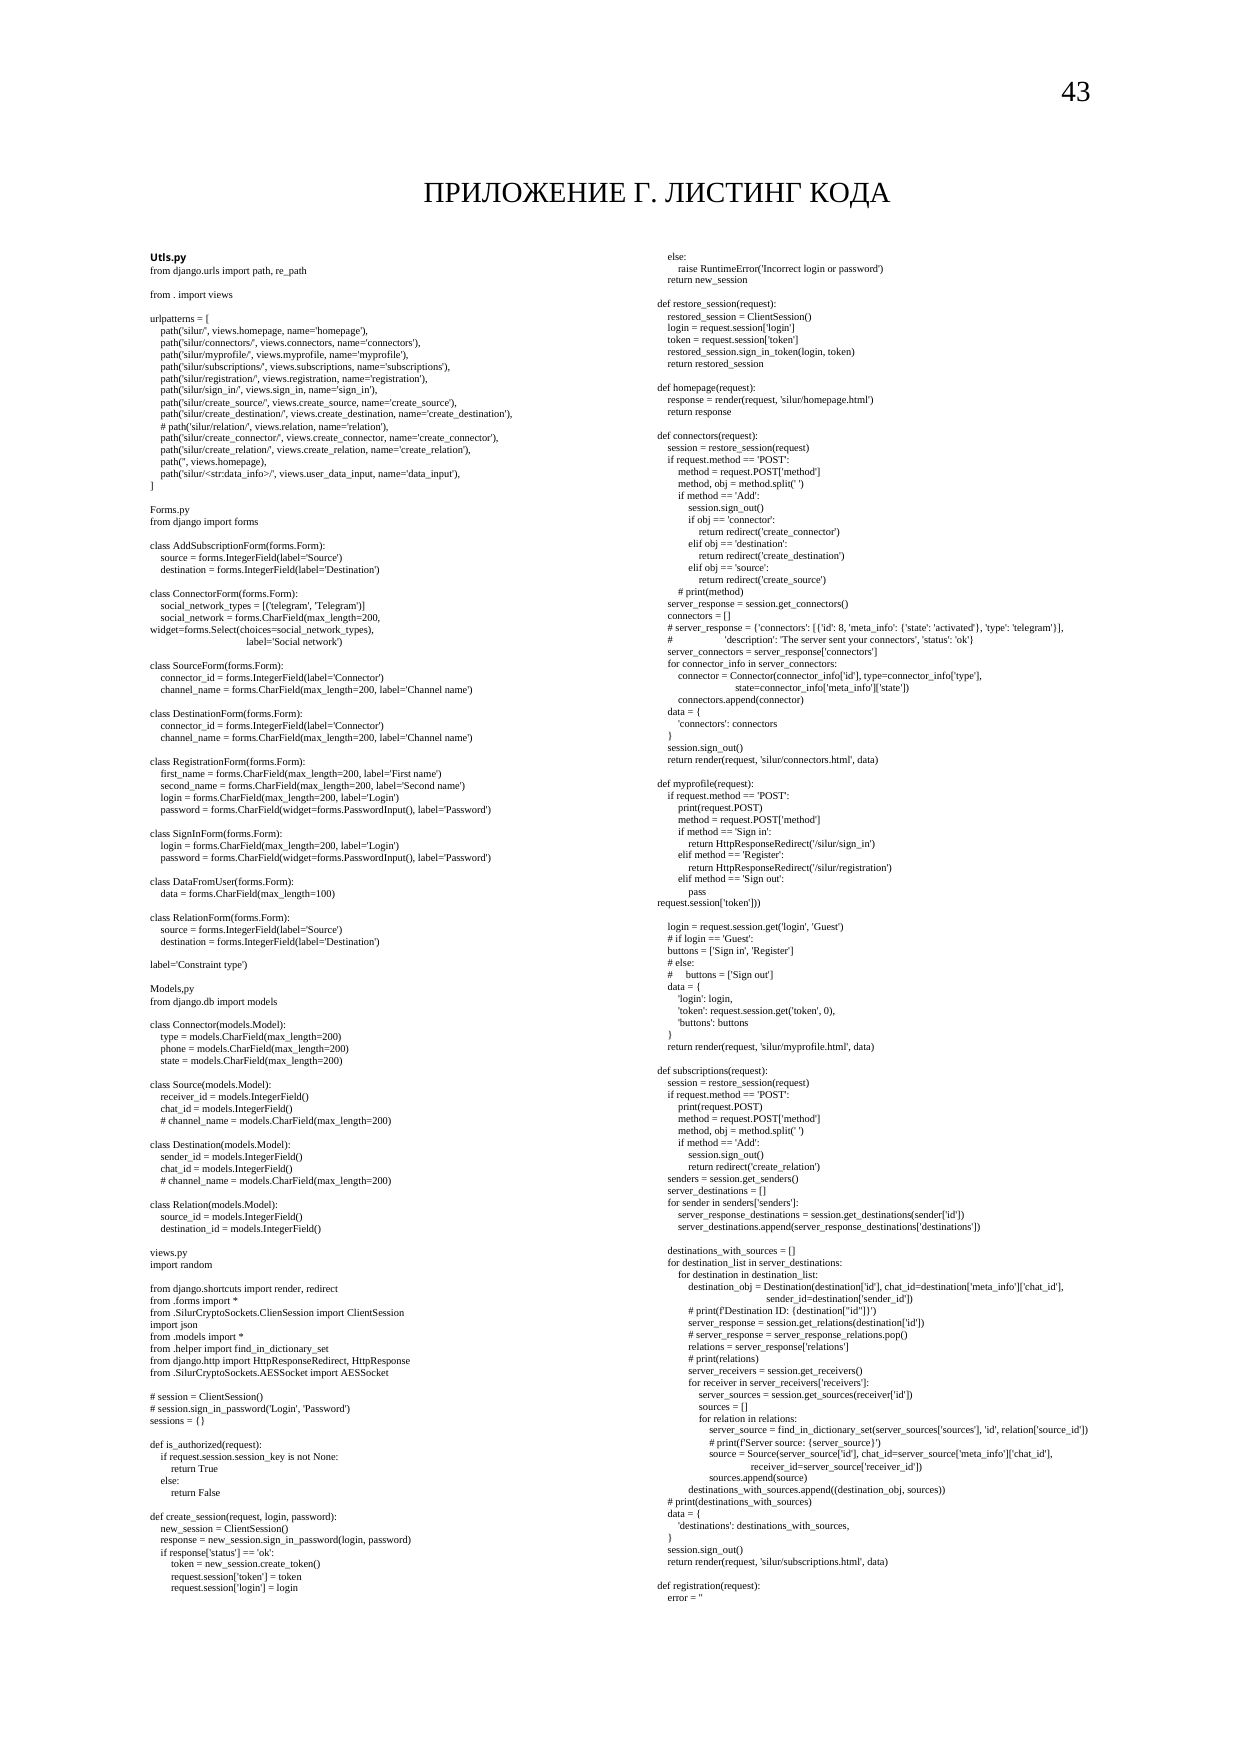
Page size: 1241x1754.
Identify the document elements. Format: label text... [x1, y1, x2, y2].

text social_network = forms.CharField(max_length=200, widget=forms.Select(choices=social_network_types), [150, 612, 583, 636]
text connectors.append(connector) [657, 693, 1090, 706]
text for destination in destination_list: [657, 1268, 1090, 1281]
text connector = Connector(connector_info['id'], type=connector_info['type'], [657, 669, 1090, 682]
text second_name = forms.CharField(max_length=200, label='Second name') [150, 779, 583, 792]
text Utls.py [150, 250, 583, 264]
text from django.http import HttpResponseRedirect, HttpResponse [150, 1354, 583, 1367]
text password = forms.CharField(widget=forms.PasswordInput(), label='Password') [150, 803, 583, 816]
text destinations_with_sources = [] [657, 1244, 1090, 1257]
subtitle ПРИЛОЖЕНИЕ Г. ЛИСТИНГ КОДА [150, 175, 1090, 208]
